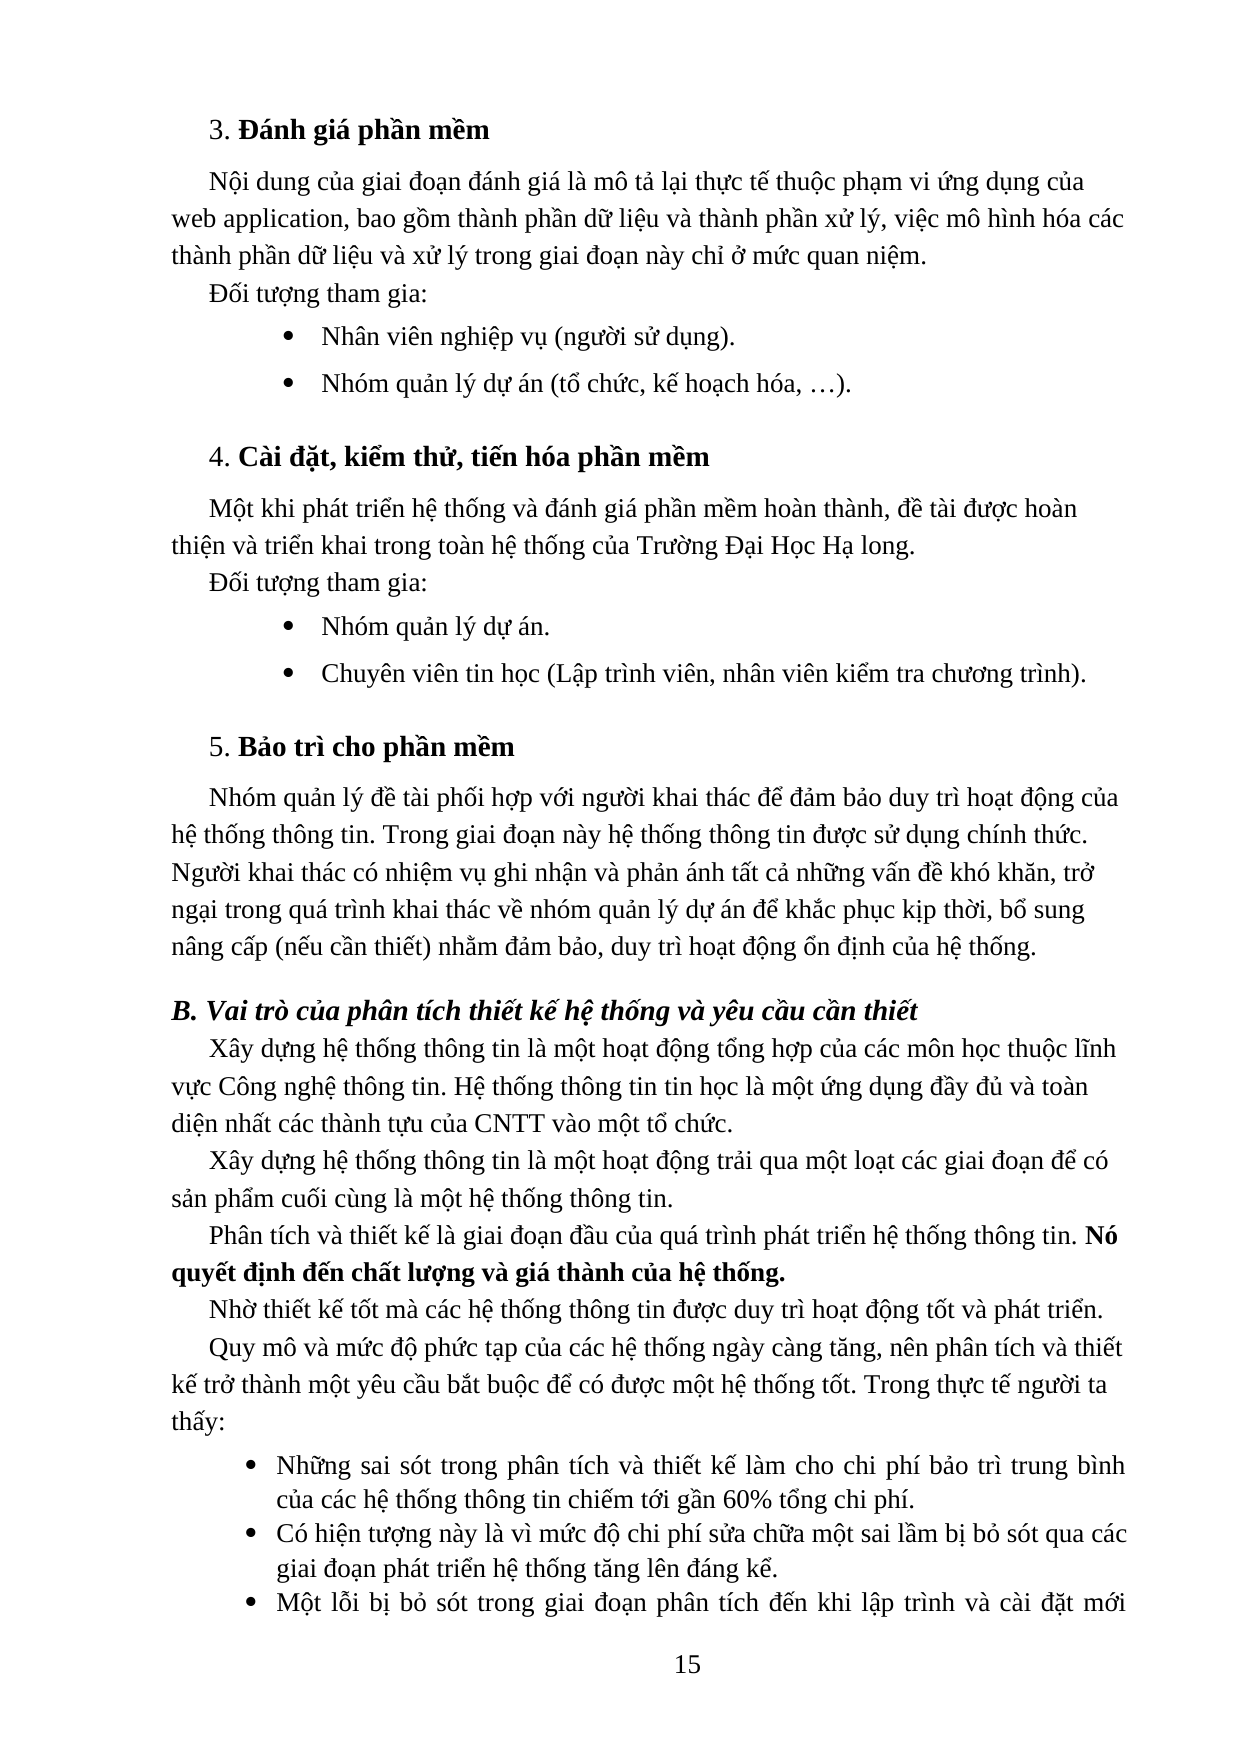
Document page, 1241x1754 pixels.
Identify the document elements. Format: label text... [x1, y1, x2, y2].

text Xây dựng hệ thống thông tin là một hoạt động trải qua một loạt các giai đoạn để có sản phẩm cuối cùng là một hệ thống thông tin. [171, 1144, 1128, 1213]
subtitle Bảo trì cho phần mềm [209, 729, 1128, 762]
list Nhóm quản lý dự án. [284, 610, 1128, 641]
list Nhân viên nghiệp vụ (người sử dụng). [284, 320, 1128, 352]
subtitle Đánh giá phần mềm [209, 112, 1128, 146]
text Nhờ thiết kế tốt mà các hệ thống thông tin được duy trì hoạt động tốt và phát triển. [171, 1294, 1128, 1325]
text Đối tượng tham gia: [171, 277, 1128, 308]
text Nội dung của giai đoạn đánh giá là mô tả lại thực tế thuộc phạm vi ứng dụng của web application, bao gồm thành phần dữ liệu và thành phần xử lý, việc mô hình hóa các thành phần dữ liệu và xử lý trong giai đoạn này chỉ ở mức quan niệm. [171, 165, 1128, 271]
text Xây dựng hệ thống thông tin là một hoạt động tổng hợp của các môn học thuộc lĩnh vực Công nghệ thông tin. Hệ thống thông tin tin học là một ứng dụng đầy đủ và toàn diện nhất các thành tựu của CNTT vào một tổ chức. [171, 1033, 1128, 1138]
text Nhóm quản lý đề tài phối hợp với người khai thác để đảm bảo duy trì hoạt động của hệ thống thông tin. Trong giai đoạn này hệ thống thông tin được sử dụng chính thức. Người khai thác có nhiệm vụ ghi nhận và phản ánh tất cả những vấn đề khó khăn, trở ngại trong quá trình khai thác về nhóm quản lý dự án để khắc phục kịp thời, bổ sung nâng cấp (nếu cần thiết) nhằm đảm bảo, duy trì hoạt động ổn định của hệ thống. [171, 781, 1128, 962]
list Có hiện tượng này là vì mức độ chi phí sửa chữa một sai lầm bị bỏ sót qua các giai đoạn phát triển hệ thống tăng lên đáng kể. [246, 1517, 1128, 1583]
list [246, 1586, 1128, 1617]
list Chuyên viên tin học (Lập trình viên, nhân viên kiểm tra chương trình). [284, 657, 1128, 688]
subtitle Vai trò của phân tích thiết kế hệ thống và yêu cầu cần thiết [171, 993, 1128, 1026]
list Những sai sót trong phân tích và thiết kế làm cho chi phí bảo trì trung bình của các hệ thống thông tin chiếm tới gần 60% tổng chi phí. [246, 1449, 1128, 1514]
list Nhóm quản lý dự án (tổ chức, kế hoạch hóa, …). [284, 367, 1128, 398]
subtitle Cài đặt, kiểm thử, tiến hóa phần mềm [209, 439, 1128, 473]
text Phân tích và thiết kế là giai đoạn đầu của quá trình phát triển hệ thống thông tin. Nó quyết định đến chất lượng và giá thành của hệ thống. [171, 1219, 1128, 1287]
text Một khi phát triển hệ thống và đánh giá phần mềm hoàn thành, đề tài được hoàn thiện và triển khai trong toàn hệ thống của Trường Đại Học Hạ long. [171, 492, 1128, 560]
text Đối tượng tham gia: [171, 566, 1128, 597]
text Quy mô và mức độ phức tạp của các hệ thống ngày càng tăng, nên phân tích và thiết kế trở thành một yêu cầu bắt buộc để có được một hệ thống tốt. Trong thực tế người ta thấy: [171, 1331, 1128, 1437]
